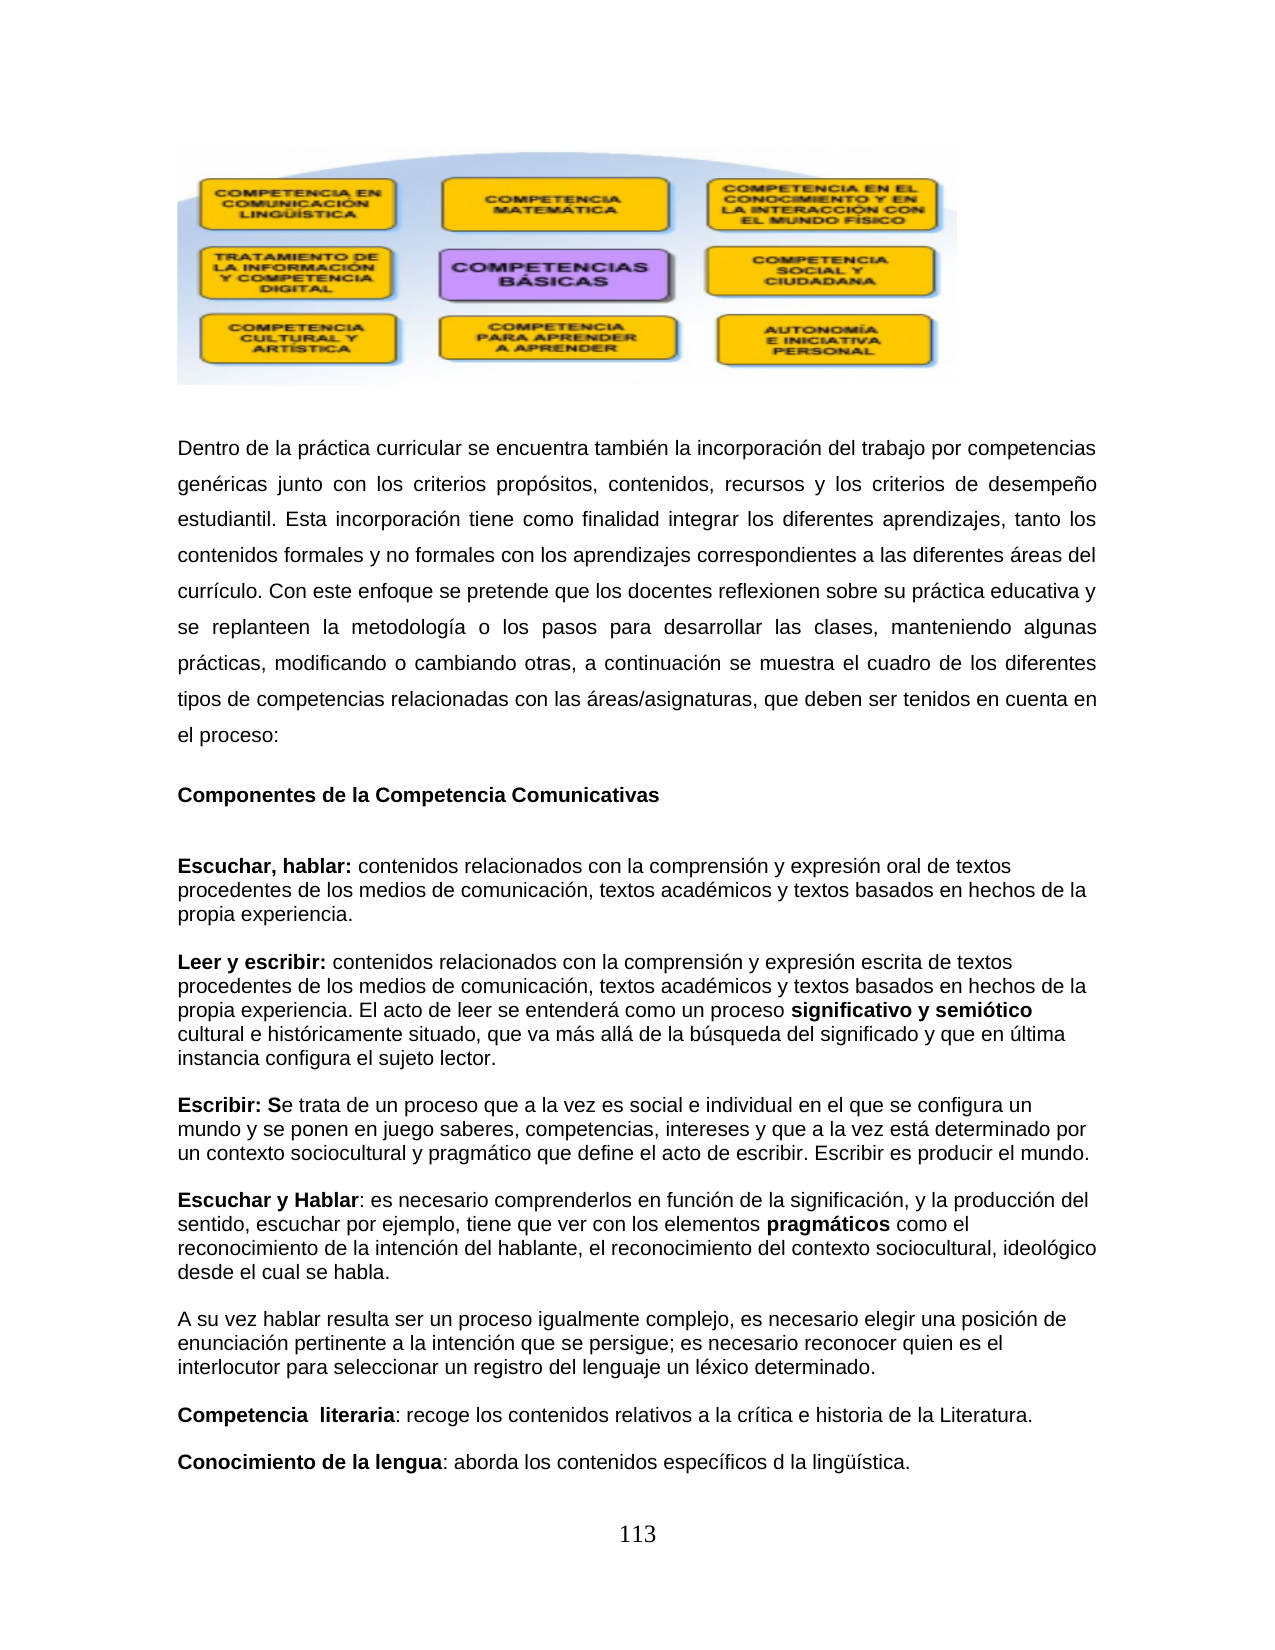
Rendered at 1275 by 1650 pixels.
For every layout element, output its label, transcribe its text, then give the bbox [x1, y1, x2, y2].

text Dentro de la práctica curricular se encuentra también la incorporación del trabajo por competencias genéricas junto con los criterios propósitos, contenidos, recursos y los criterios de desempeño estudiantil. Esta incorporación tiene como finalidad integrar los diferentes aprendizajes, tanto los contenidos formales y no formales con los aprendizajes correspondientes a las diferentes áreas del currículo. Con este enfoque se pretende que los docentes reflexionen sobre su práctica educativa y se replanteen la metodología o los pasos para desarrollar las clases, manteniendo algunas prácticas, modificando o cambiando otras, a continuación se muestra el cuadro de los diferentes tipos de competencias relacionadas con las áreas/asignaturas, que deben ser tenidos en cuenta en el proceso: [177, 435, 1098, 747]
picture [177, 147, 957, 385]
text Conocimiento de la lengua: aborda los contenidos específicos d la lingüística. [177, 1450, 1098, 1474]
text Escribir: Se trata de un proceso que a la vez es social e individual en el que se configura un mundo y se ponen en juego saberes, competencias, intereses y que a la vez está determinado por un contexto sociocultural y pragmático que define el acto de escribir. Escribir es producir el mundo. [177, 1093, 1098, 1164]
text Escuchar, hablar: contenidos relacionados con la comprensión y expresión oral de textos procedentes de los medios de comunicación, textos académicos y textos basados en hechos de la propia experiencia. [177, 854, 1098, 926]
text Escuchar y Hablar: es necesario comprenderlos en función de la significación, y la producción del sentido, escuchar por ejemplo, tiene que ver con los elementos pragmáticos como el reconocimiento de la intención del hablante, el reconocimiento del contexto sociocultural, ideológico desde el cual se habla. [177, 1188, 1098, 1284]
text Leer y escribir: contenidos relacionados con la comprensión y expresión escrita de textos procedentes de los medios de comunicación, textos académicos y textos basados en hechos de la propia experiencia. El acto de leer se entenderá como un proceso significativo y semiótico cultural e históricamente situado, que va más allá de la búsqueda del significado y que en última instancia configura el sujeto lector. [177, 949, 1098, 1069]
text Competencia literaria: recoge los contenidos relativos a la crítica e historia de la Literatura. [177, 1403, 1098, 1427]
text Componentes de la Competencia Comunicativas [177, 783, 1098, 807]
text A su vez hablar resulta ser un proceso igualmente complejo, es necesario elegir una posición de enunciación pertinente a la intención que se persigue; es necesario reconocer quien es el interlocutor para seleccionar un registro del lenguaje un léxico determinado. [177, 1307, 1098, 1379]
